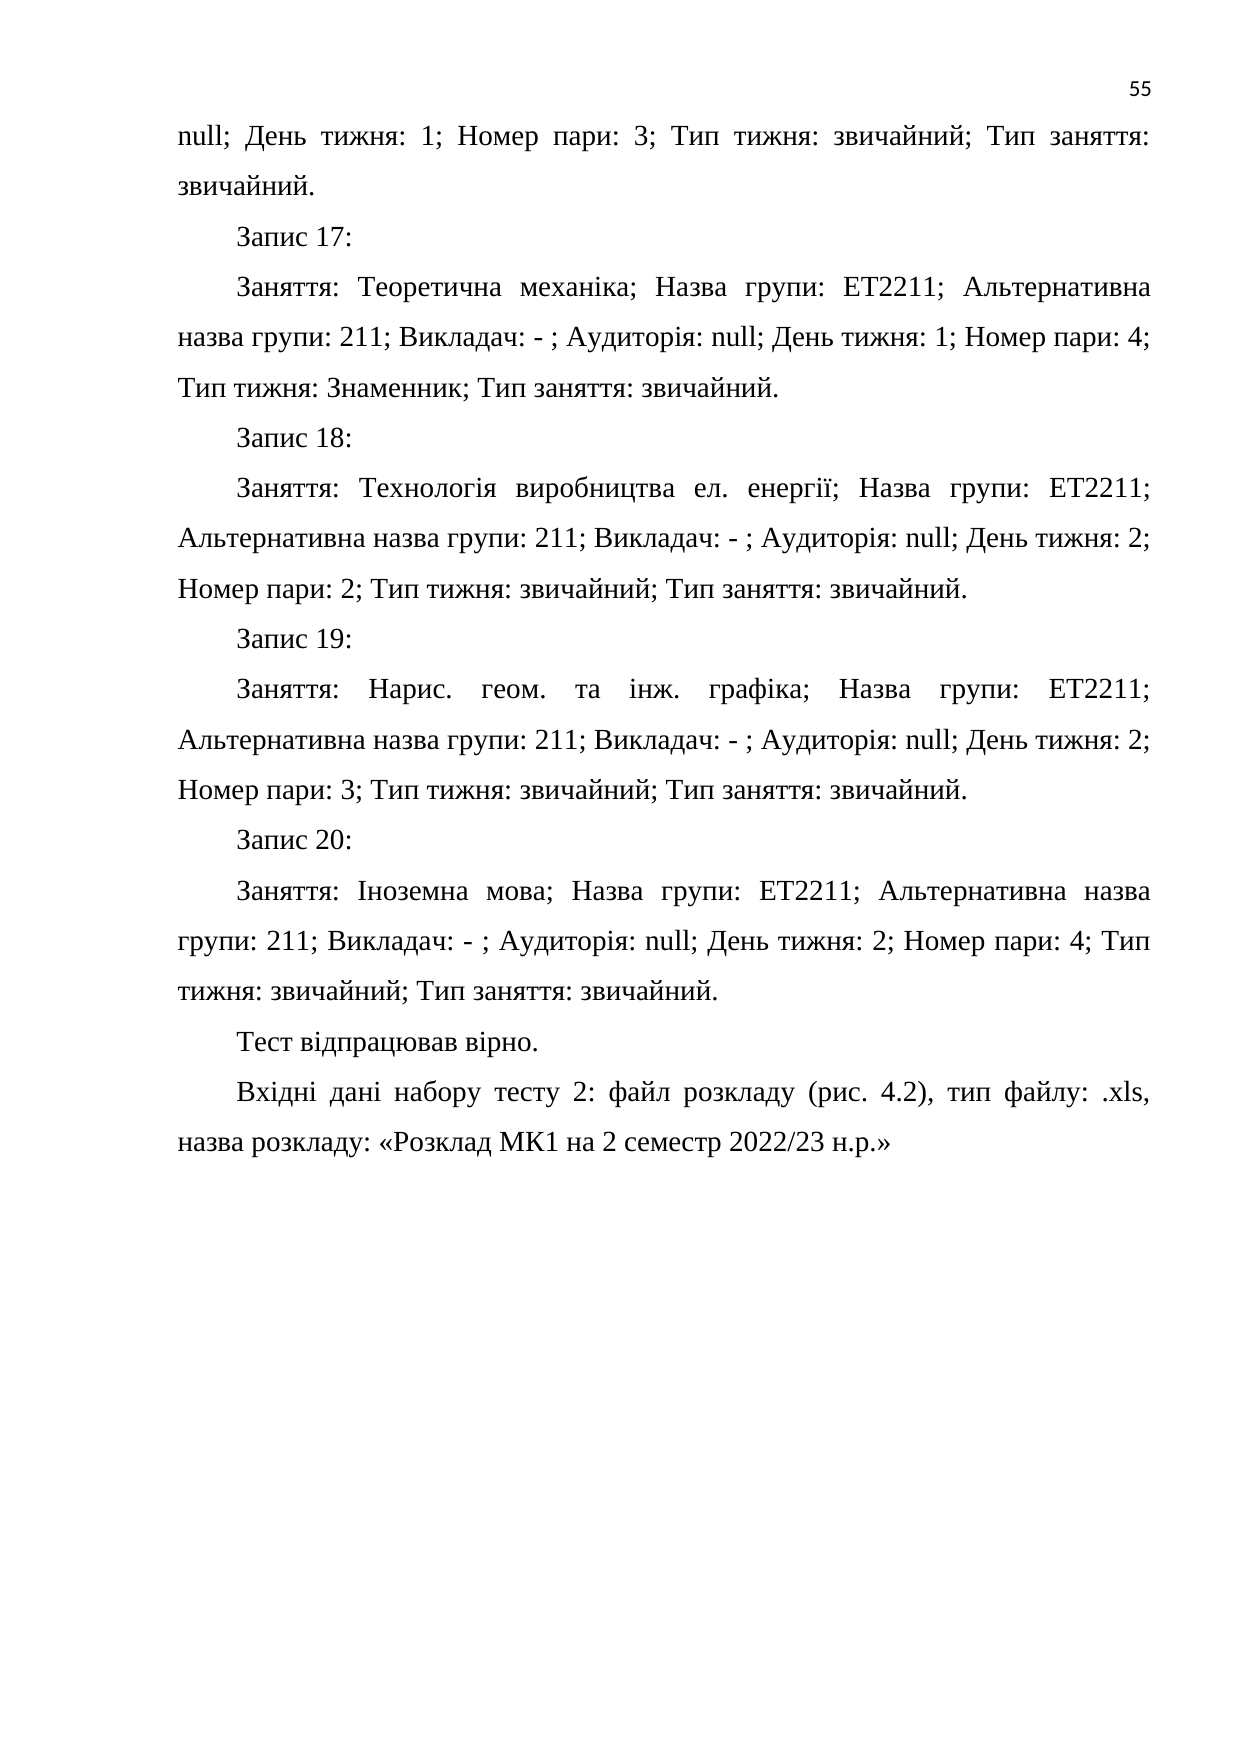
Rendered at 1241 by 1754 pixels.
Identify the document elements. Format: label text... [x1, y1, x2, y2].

list Запис 18: [177, 420, 1152, 453]
list Запис 17: [177, 219, 1152, 252]
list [177, 118, 1152, 202]
list Запис 19: [177, 621, 1152, 655]
list Заняття: Теоретична механіка; Назва групи: ЕТ2211; Альтернативна назва групи: 211; Викладач: - ; Аудиторія: null; День тижня: 1; Номер пари: 4; Тип тижня: Знаменник; Тип заняття: звичайний. [177, 269, 1152, 403]
list Заняття: Іноземна мова; Назва групи: ЕТ2211; Альтернативна назва групи: 211; Викладач: - ; Аудиторія: null; День тижня: 2; Номер пари: 4; Тип тижня: звичайний; Тип заняття: звичайний. [177, 873, 1152, 1007]
list Заняття: Технологія виробництва ел. енергії; Назва групи: ЕТ2211; Альтернативна назва групи: 211; Викладач: - ; Аудиторія: null; День тижня: 2; Номер пари: 2; Тип тижня: звичайний; Тип заняття: звичайний. [177, 470, 1152, 604]
list Запис 20: [177, 822, 1152, 856]
list Вхідні дані набору тесту 2: файл розкладу (рис. 4.2), тип файлу: .xls, назва розкладу: «Розклад МК1 на 2 семестр 2022/23 н.р.» [177, 1074, 1152, 1158]
list Тест відпрацював вірно. [177, 1024, 1152, 1057]
list Заняття: Нарис. геом. та інж. графіка; Назва групи: ЕТ2211; Альтернативна назва групи: 211; Викладач: - ; Аудиторія: null; День тижня: 2; Номер пари: 3; Тип тижня: звичайний; Тип заняття: звичайний. [177, 672, 1152, 806]
